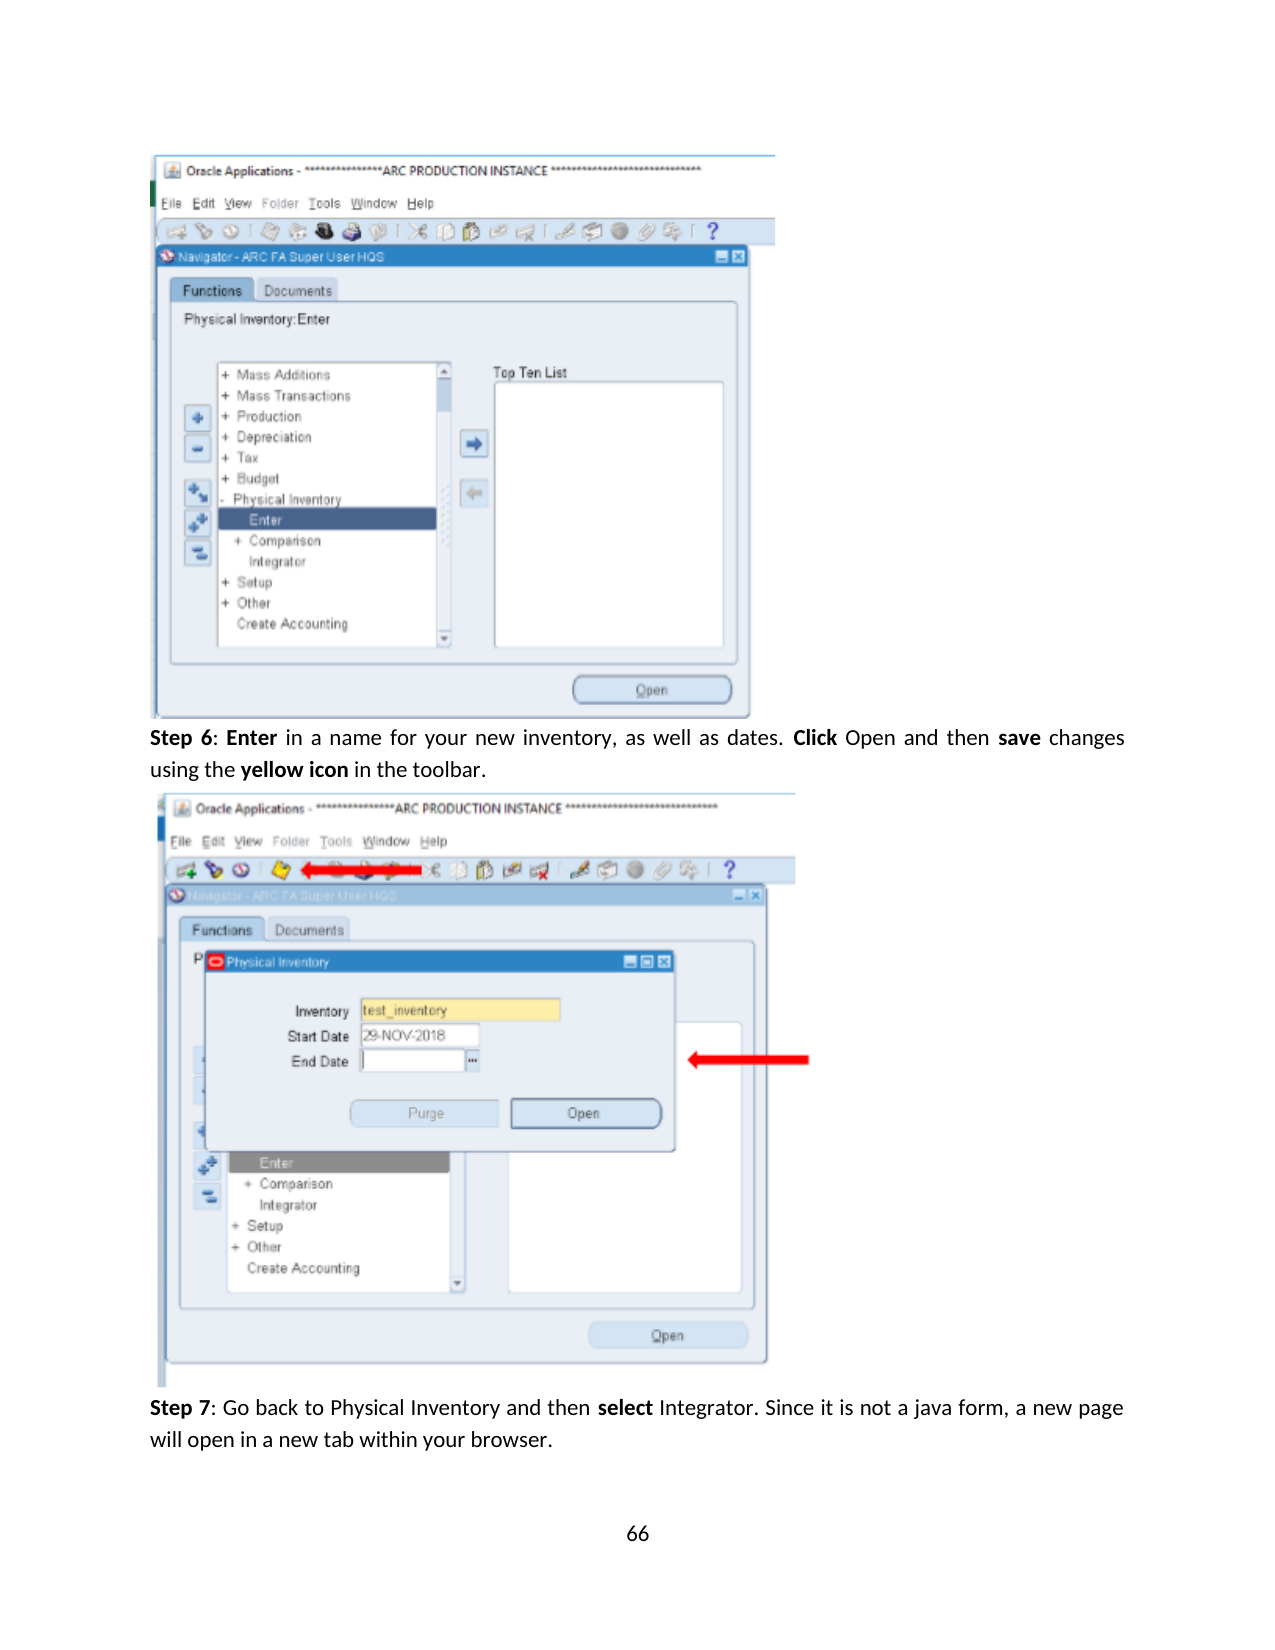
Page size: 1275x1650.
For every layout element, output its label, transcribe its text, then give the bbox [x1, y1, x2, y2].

text Step 6: Enter in a name for your new inventory, as well as dates. Click Open and then save changes using the yellow icon in the toolbar. [150, 723, 1125, 783]
text Step 7: Go back to Physical Inventory and then select Integrator. Since it is not a java form, a new page will open in a new tab within your browser. [150, 1393, 1125, 1453]
picture [150, 787, 816, 1389]
picture [150, 150, 775, 719]
